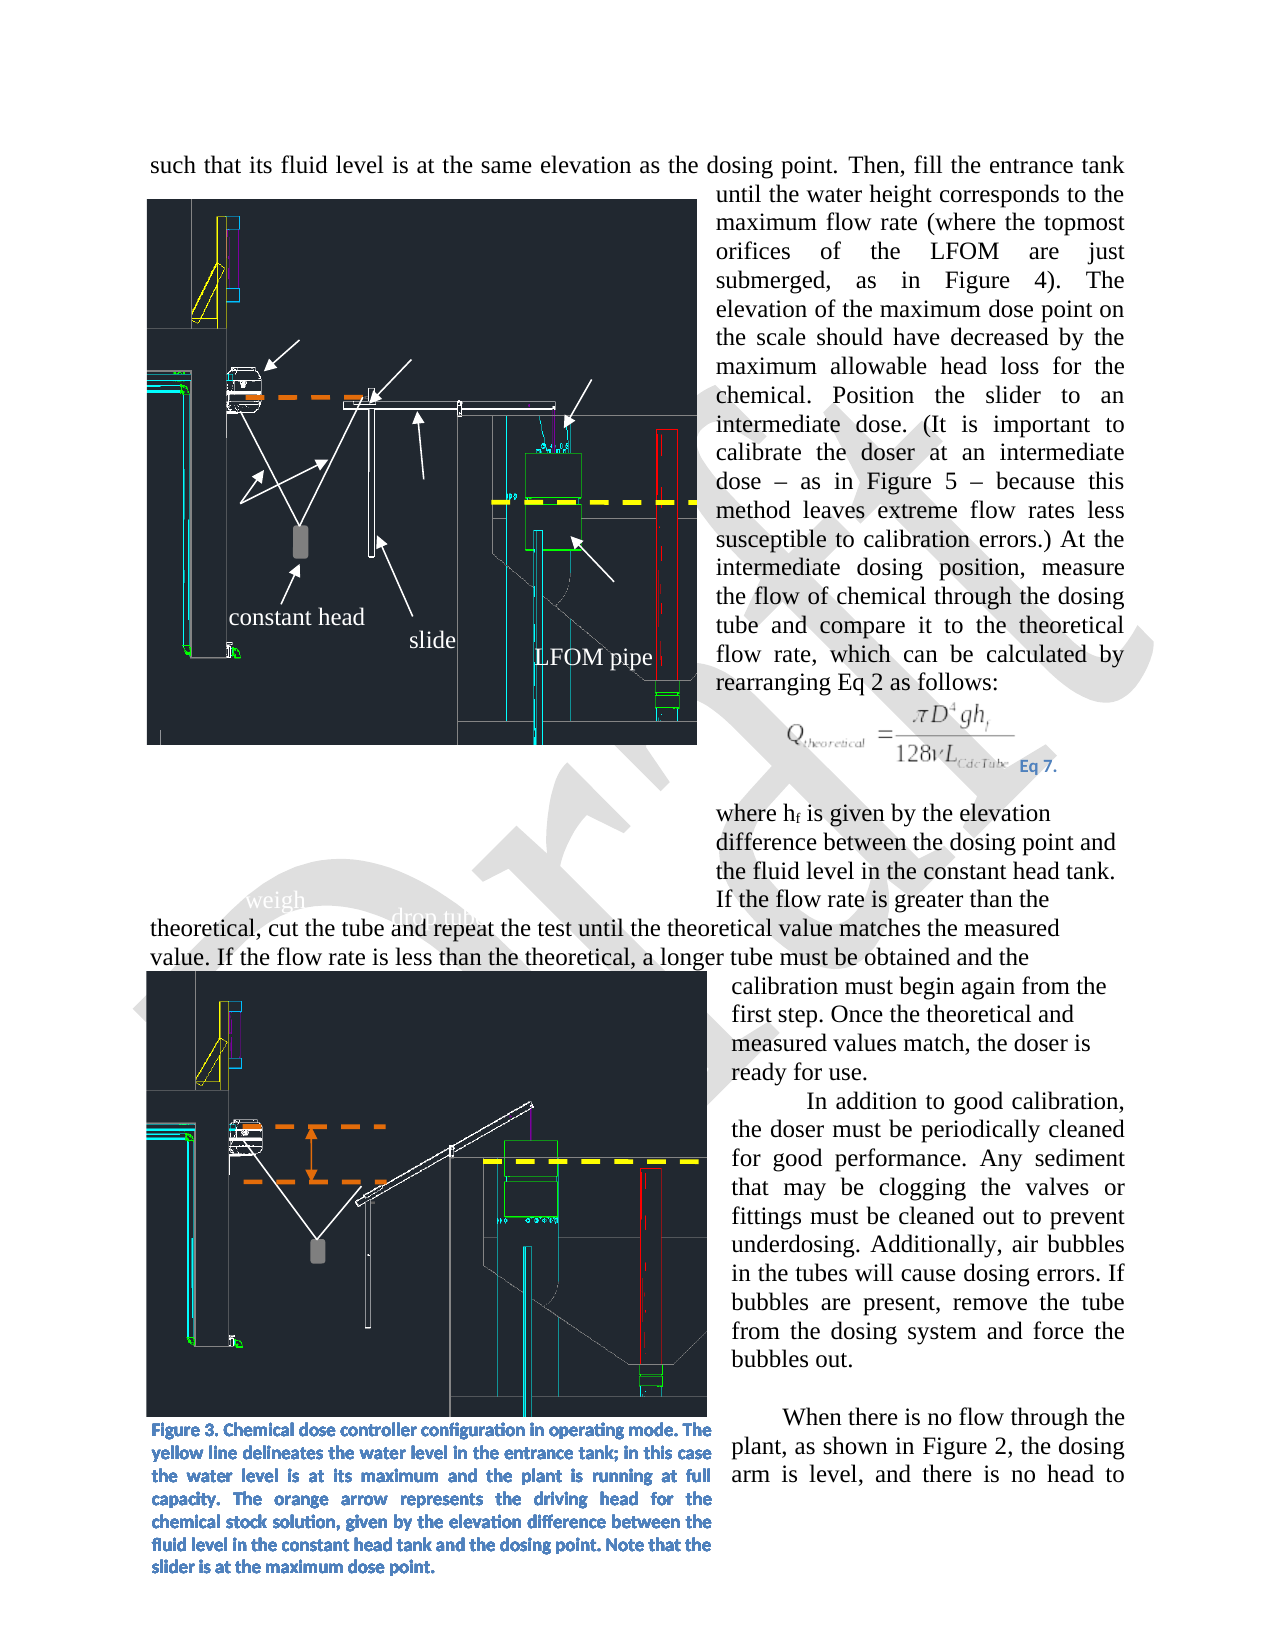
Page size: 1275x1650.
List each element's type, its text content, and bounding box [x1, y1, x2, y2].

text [150, 150, 1125, 696]
picture [146, 971, 707, 1417]
picture [146, 199, 697, 745]
text In addition to good calibration, the doser must be periodically cleaned for good performance. Any sediment that may be clogging the valves or fittings must be cleaned out to prevent underdosing. Additionally, air bubbles in the tubes will cause dosing errors. If bubbles are present, remove the tube from the dosing system and force the bubbles out. [707, 1086, 1125, 1373]
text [150, 1402, 1125, 1488]
text where hf is given by the elevation difference between the dosing point and the fluid level in the constant head tank. If the flow rate is greater than the theoretical, cut the tube and repeat the test until the theoretical value matches the measured value. If the flow rate is less than the theoretical, a longer tube must be obtained and the calibration must begin again from the first step. Once the theoretical and measured values match, the doser is ready for use. [150, 798, 1125, 1086]
